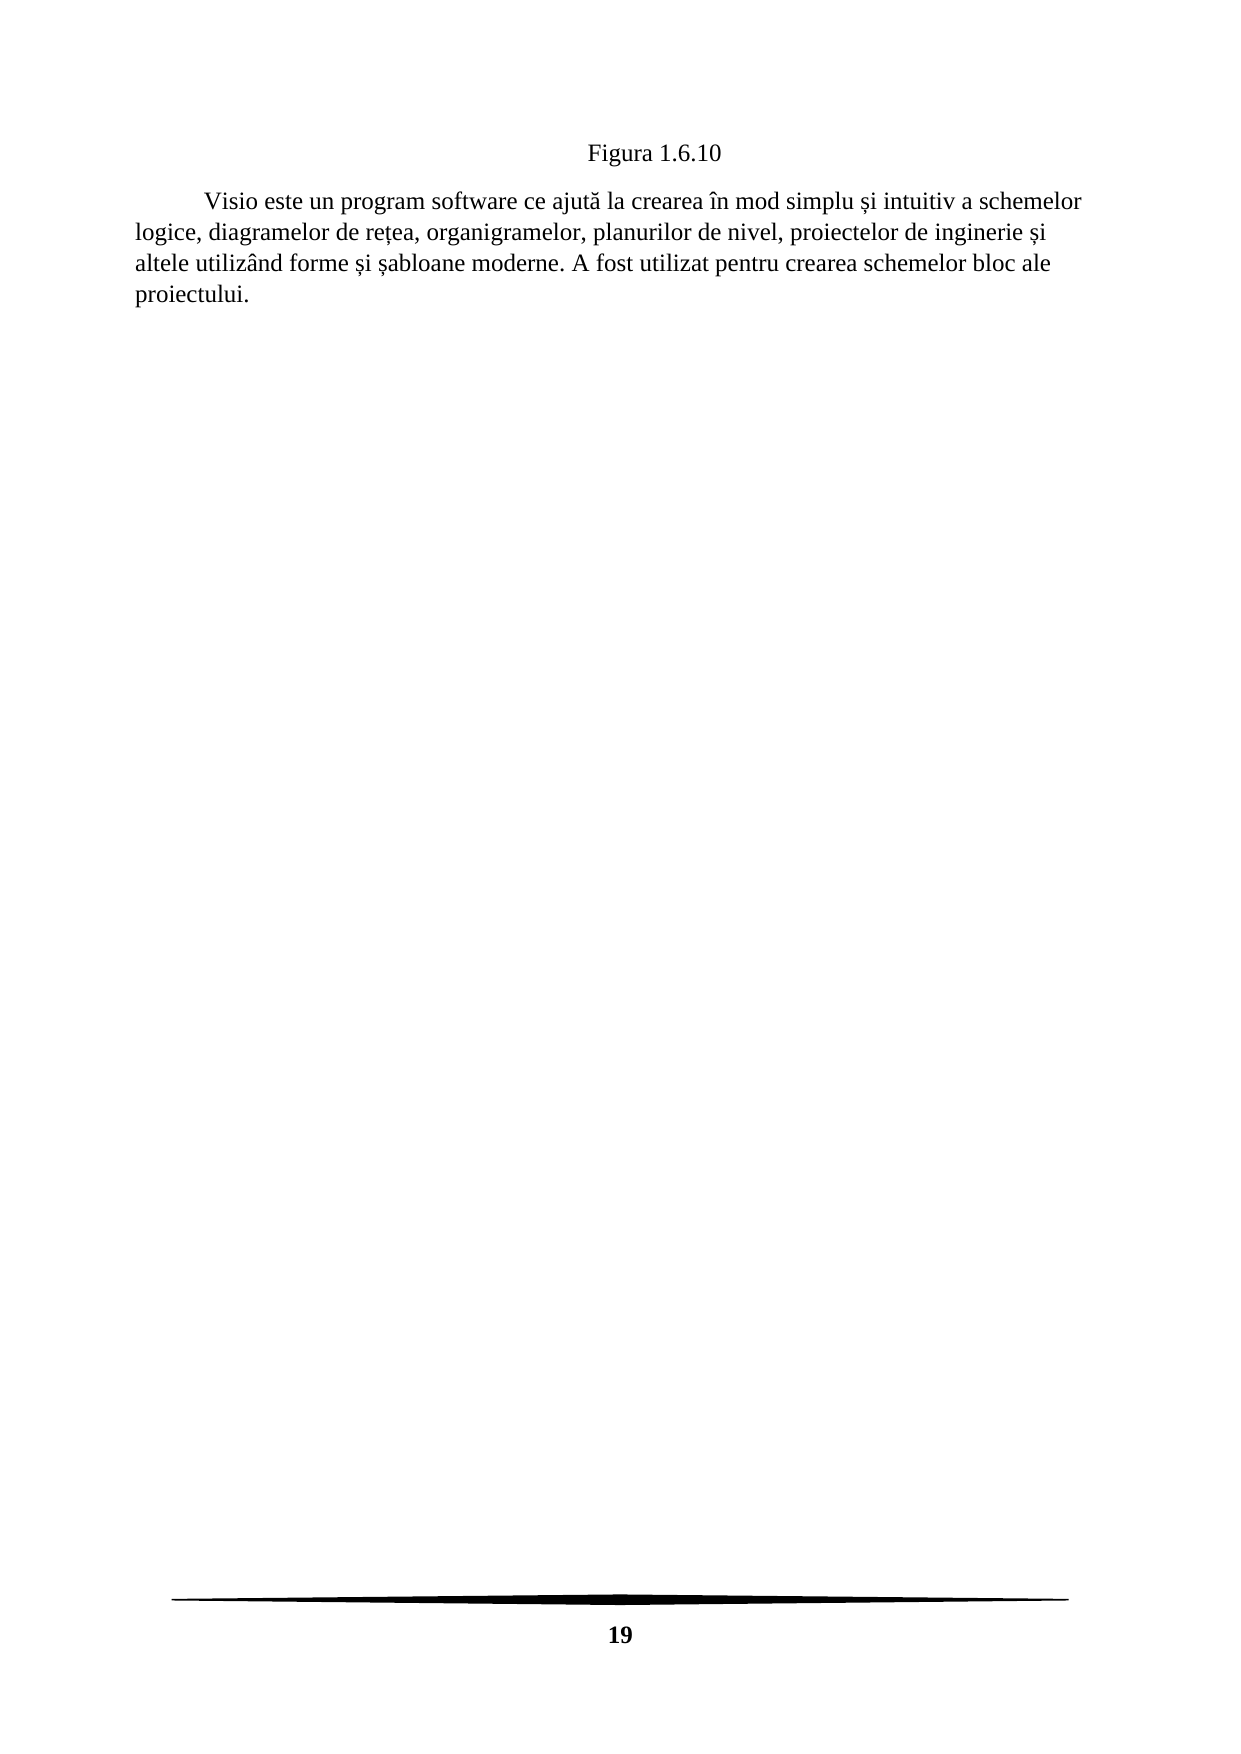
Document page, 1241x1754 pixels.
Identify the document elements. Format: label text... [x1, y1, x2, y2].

text Visio este un program software ce ajută la crearea în mod simplu și intuitiv a schemelor logice, diagramelor de rețea, organigramelor, planurilor de nivel, proiectelor de inginerie și altele utilizând forme și șabloane moderne. A fost utilizat pentru crearea schemelor bloc ale proiectului. [135, 186, 1105, 308]
text Figura 1.6.10 [135, 138, 1105, 167]
